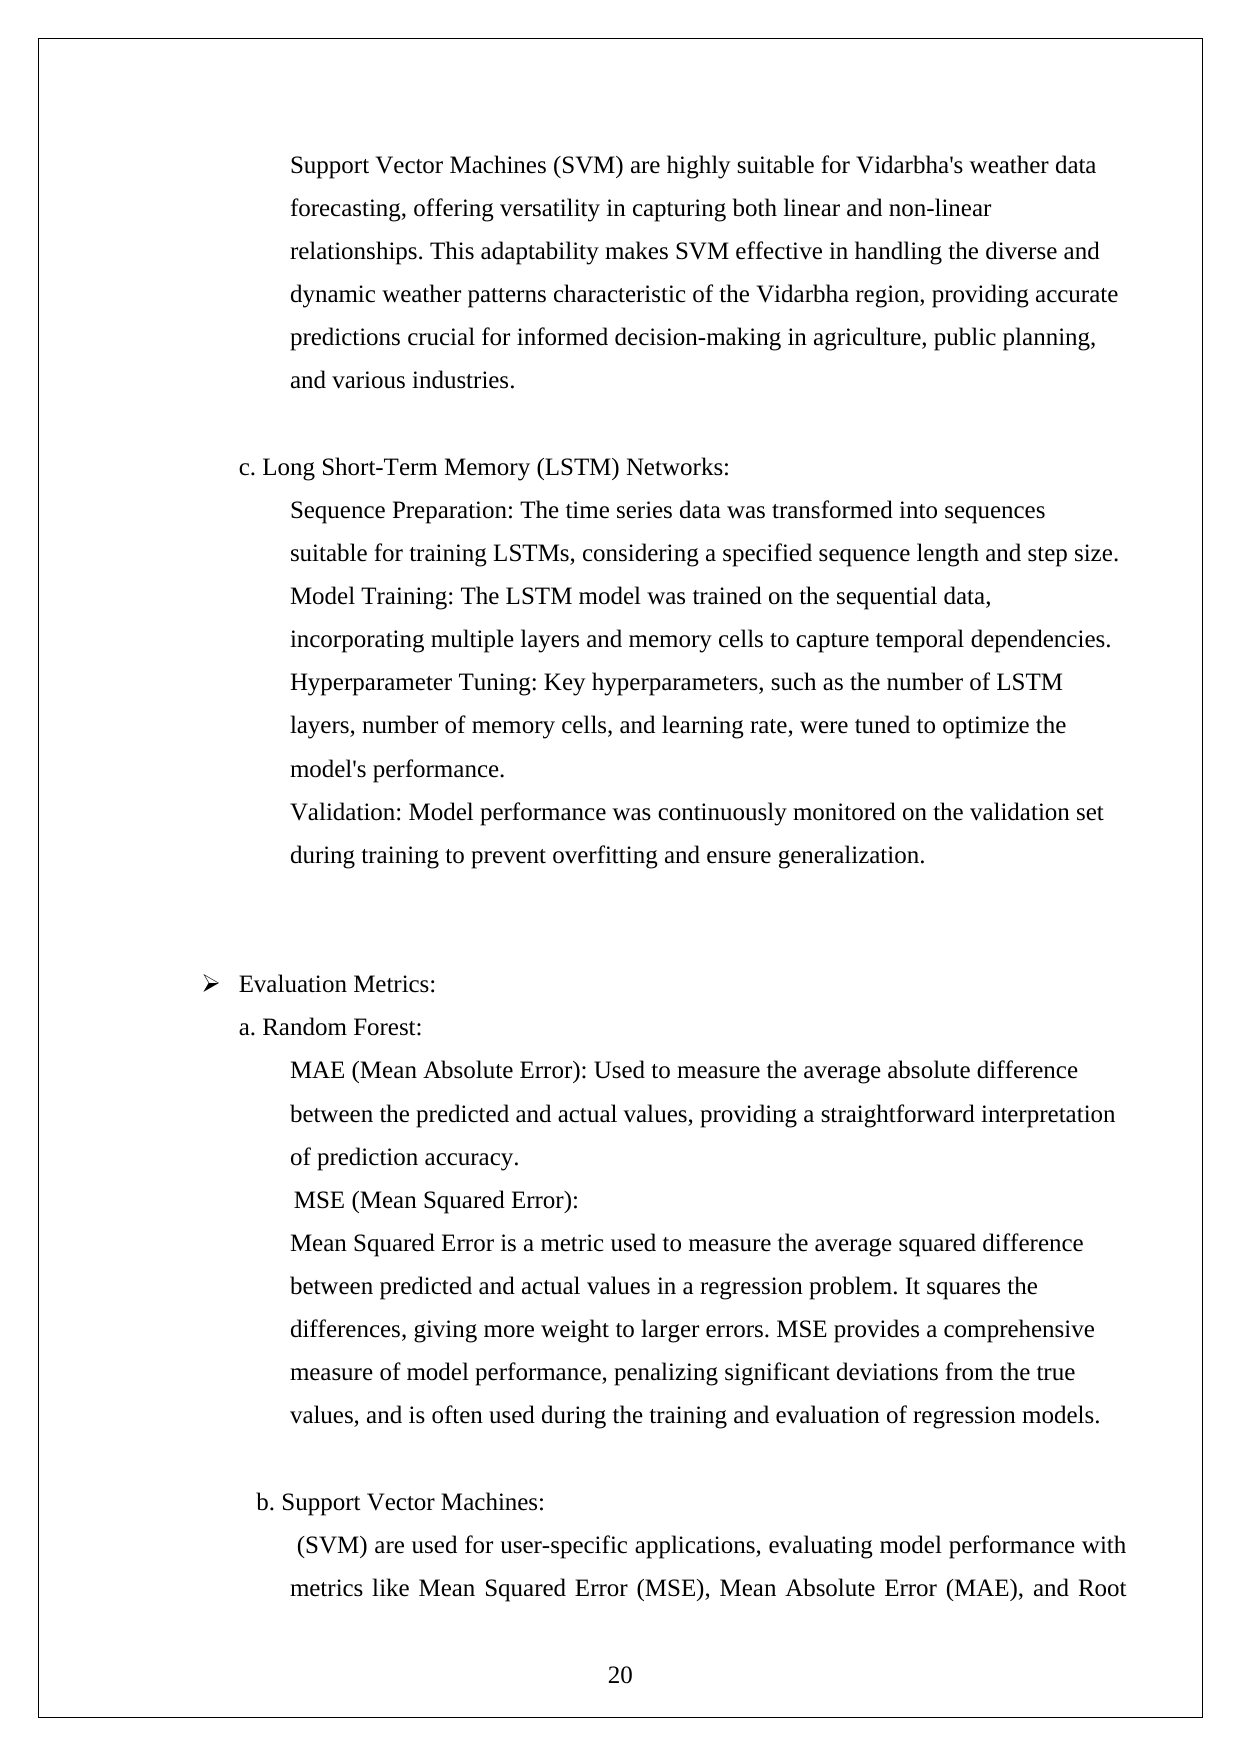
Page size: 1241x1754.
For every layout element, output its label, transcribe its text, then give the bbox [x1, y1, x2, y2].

text Validation: Model performance was continuously monitored on the validation set during training to prevent overfitting and ensure generalization. [290, 797, 1128, 869]
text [290, 1530, 1128, 1602]
text a. Random Forest: [238, 1012, 1128, 1041]
text Hyperparameter Tuning: Key hyperparameters, such as the number of LSTM layers, number of memory cells, and learning rate, were tuned to optimize the model's performance. [290, 667, 1128, 782]
text MSE (Mean Squared Error): [112, 1185, 1128, 1214]
text MAE (Mean Absolute Error): Used to measure the average absolute difference between the predicted and actual values, providing a straightforward interpretation of prediction accuracy. [290, 1056, 1128, 1171]
text Model Training: The LSTM model was trained on the sequential data, incorporating multiple layers and memory cells to capture temporal dependencies. [290, 581, 1128, 653]
text Sequence Preparation: The time series data was transformed into sequences suitable for training LSTMs, considering a specified sequence length and step size. [290, 495, 1128, 567]
text b. Support Vector Machines: [112, 1487, 1128, 1516]
text Support Vector Machines (SVM) are highly suitable for Vidarbha's weather data forecasting, offering versatility in capturing both linear and non-linear relationships. This adaptability makes SVM effective in handling the diverse and dynamic weather patterns characteristic of the Vidarbha region, providing accurate predictions crucial for informed decision-making in agriculture, public planning, and various industries. [290, 150, 1128, 394]
list Evaluation Metrics: [201, 969, 1128, 998]
text Mean Squared Error is a metric used to measure the average squared difference between predicted and actual values in a regression problem. It squares the differences, giving more weight to larger errors. MSE provides a comprehensive measure of model performance, penalizing significant deviations from the true values, and is often used during the training and evaluation of regression models. [290, 1228, 1128, 1429]
text c. Long Short-Term Memory (LSTM) Networks: [238, 452, 1128, 481]
